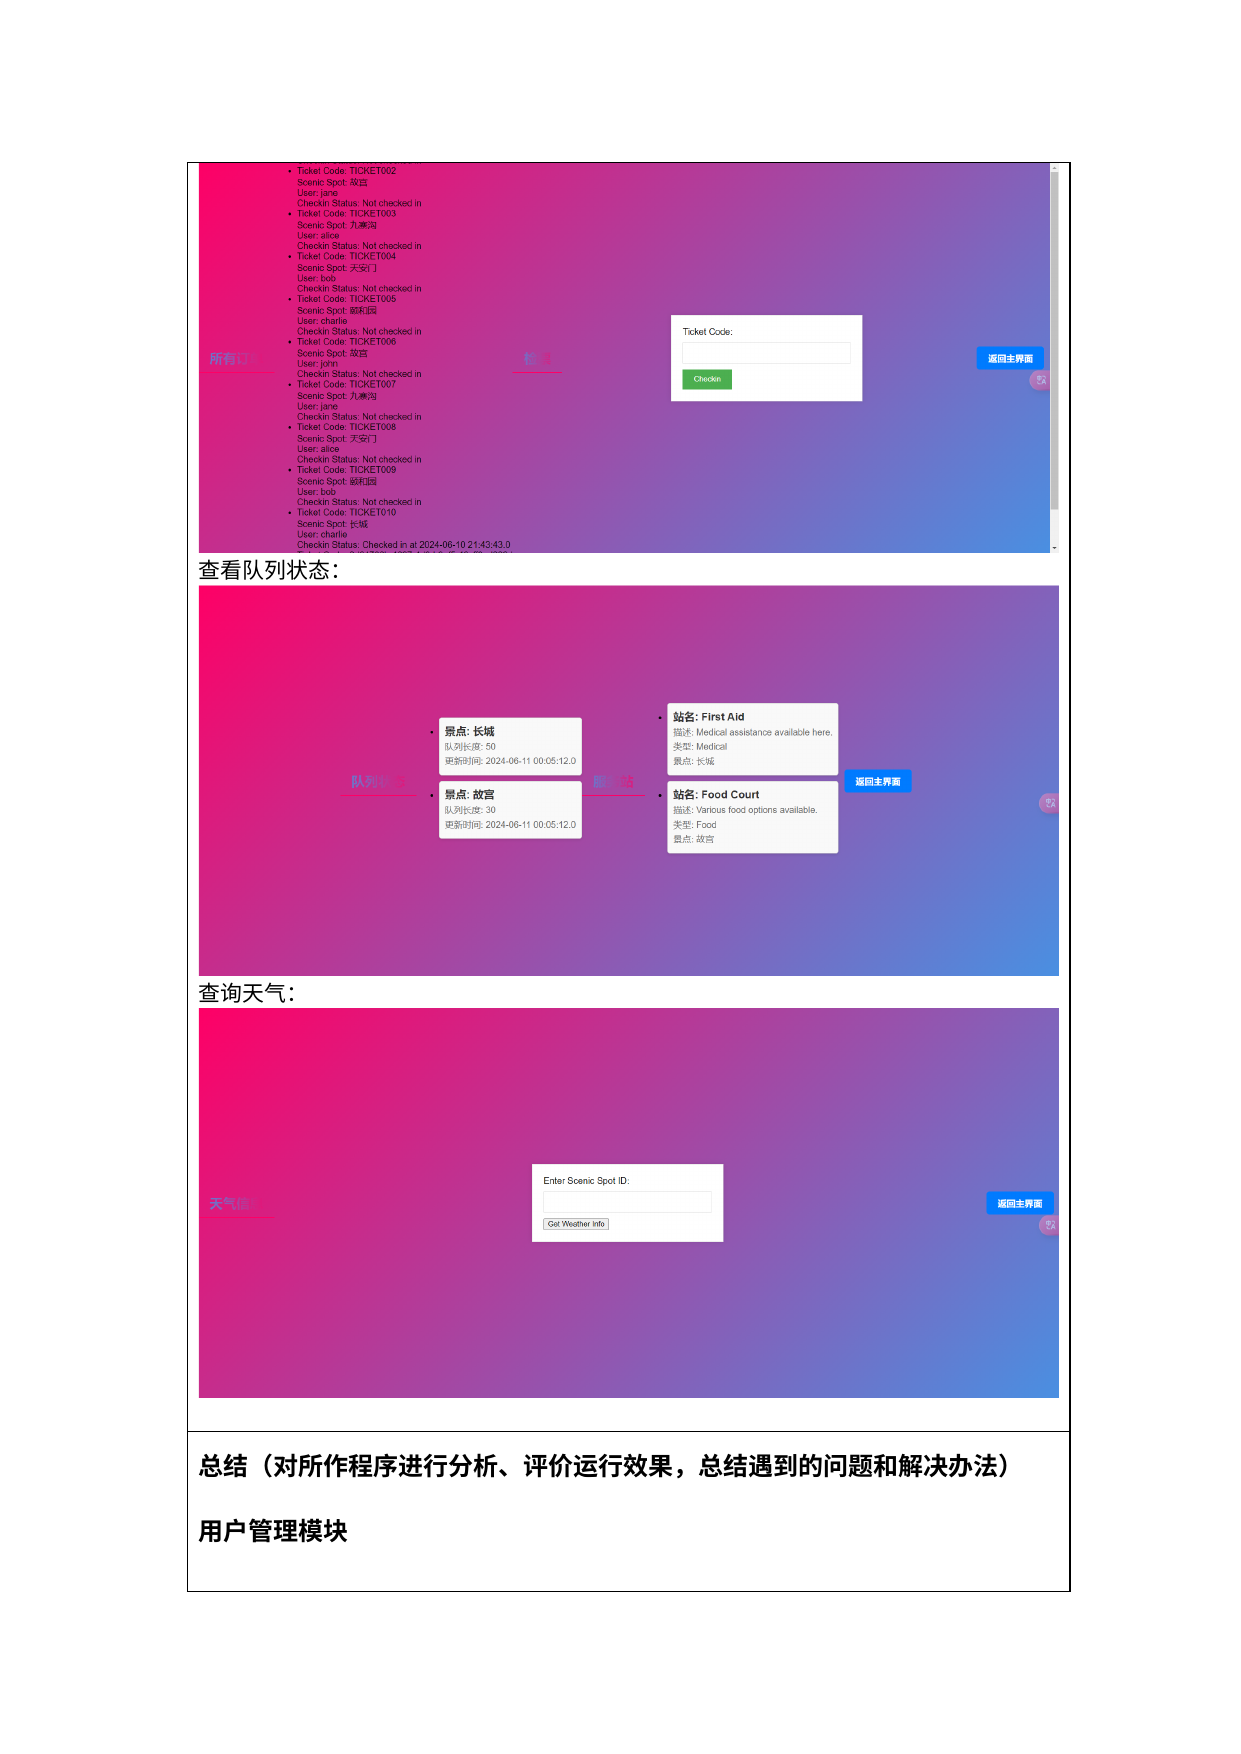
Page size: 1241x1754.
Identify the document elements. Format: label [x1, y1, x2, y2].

table_cell [188, 1432, 1069, 1591]
picture [198, 163, 1059, 553]
picture [198, 1008, 1059, 1398]
table_cell [188, 163, 1069, 1431]
picture [198, 585, 1059, 976]
